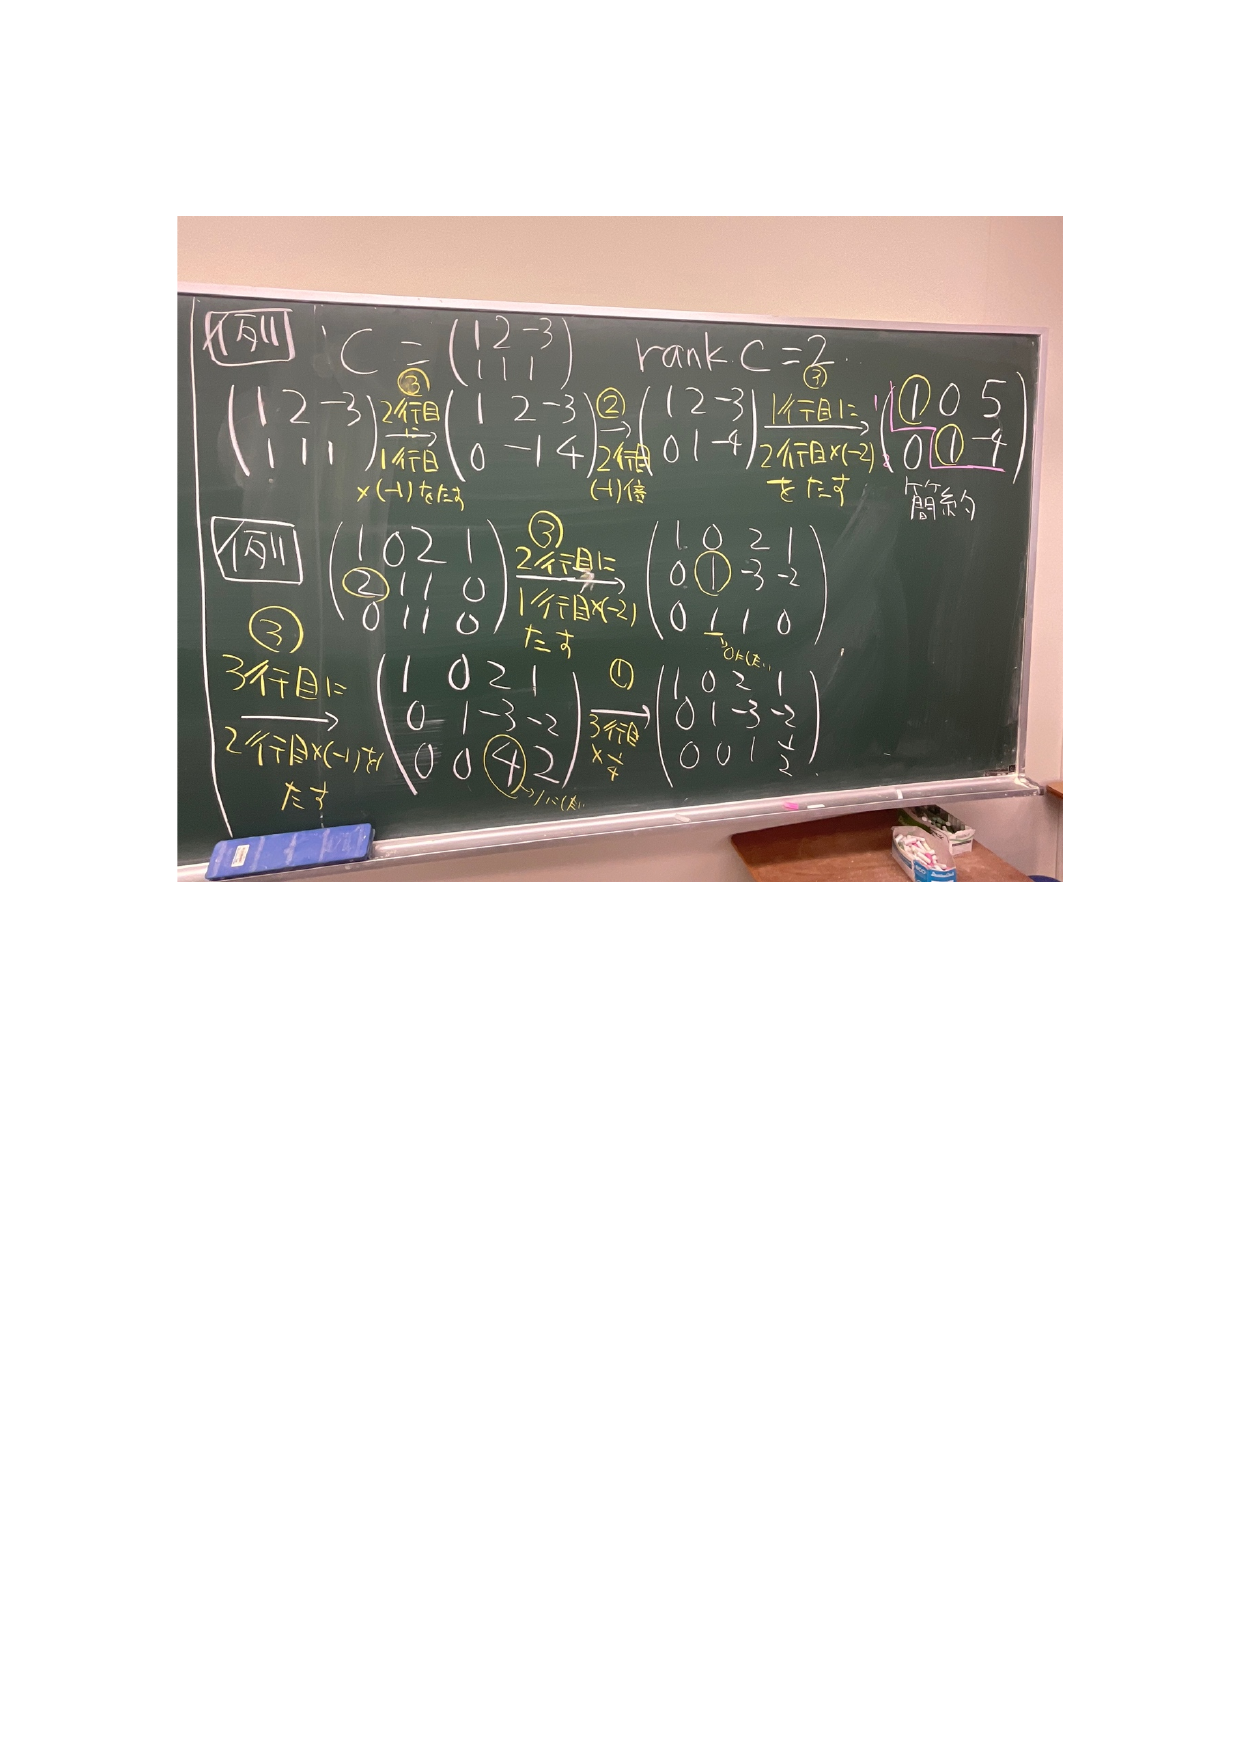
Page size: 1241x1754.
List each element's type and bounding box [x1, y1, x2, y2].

picture [177, 216, 1063, 882]
